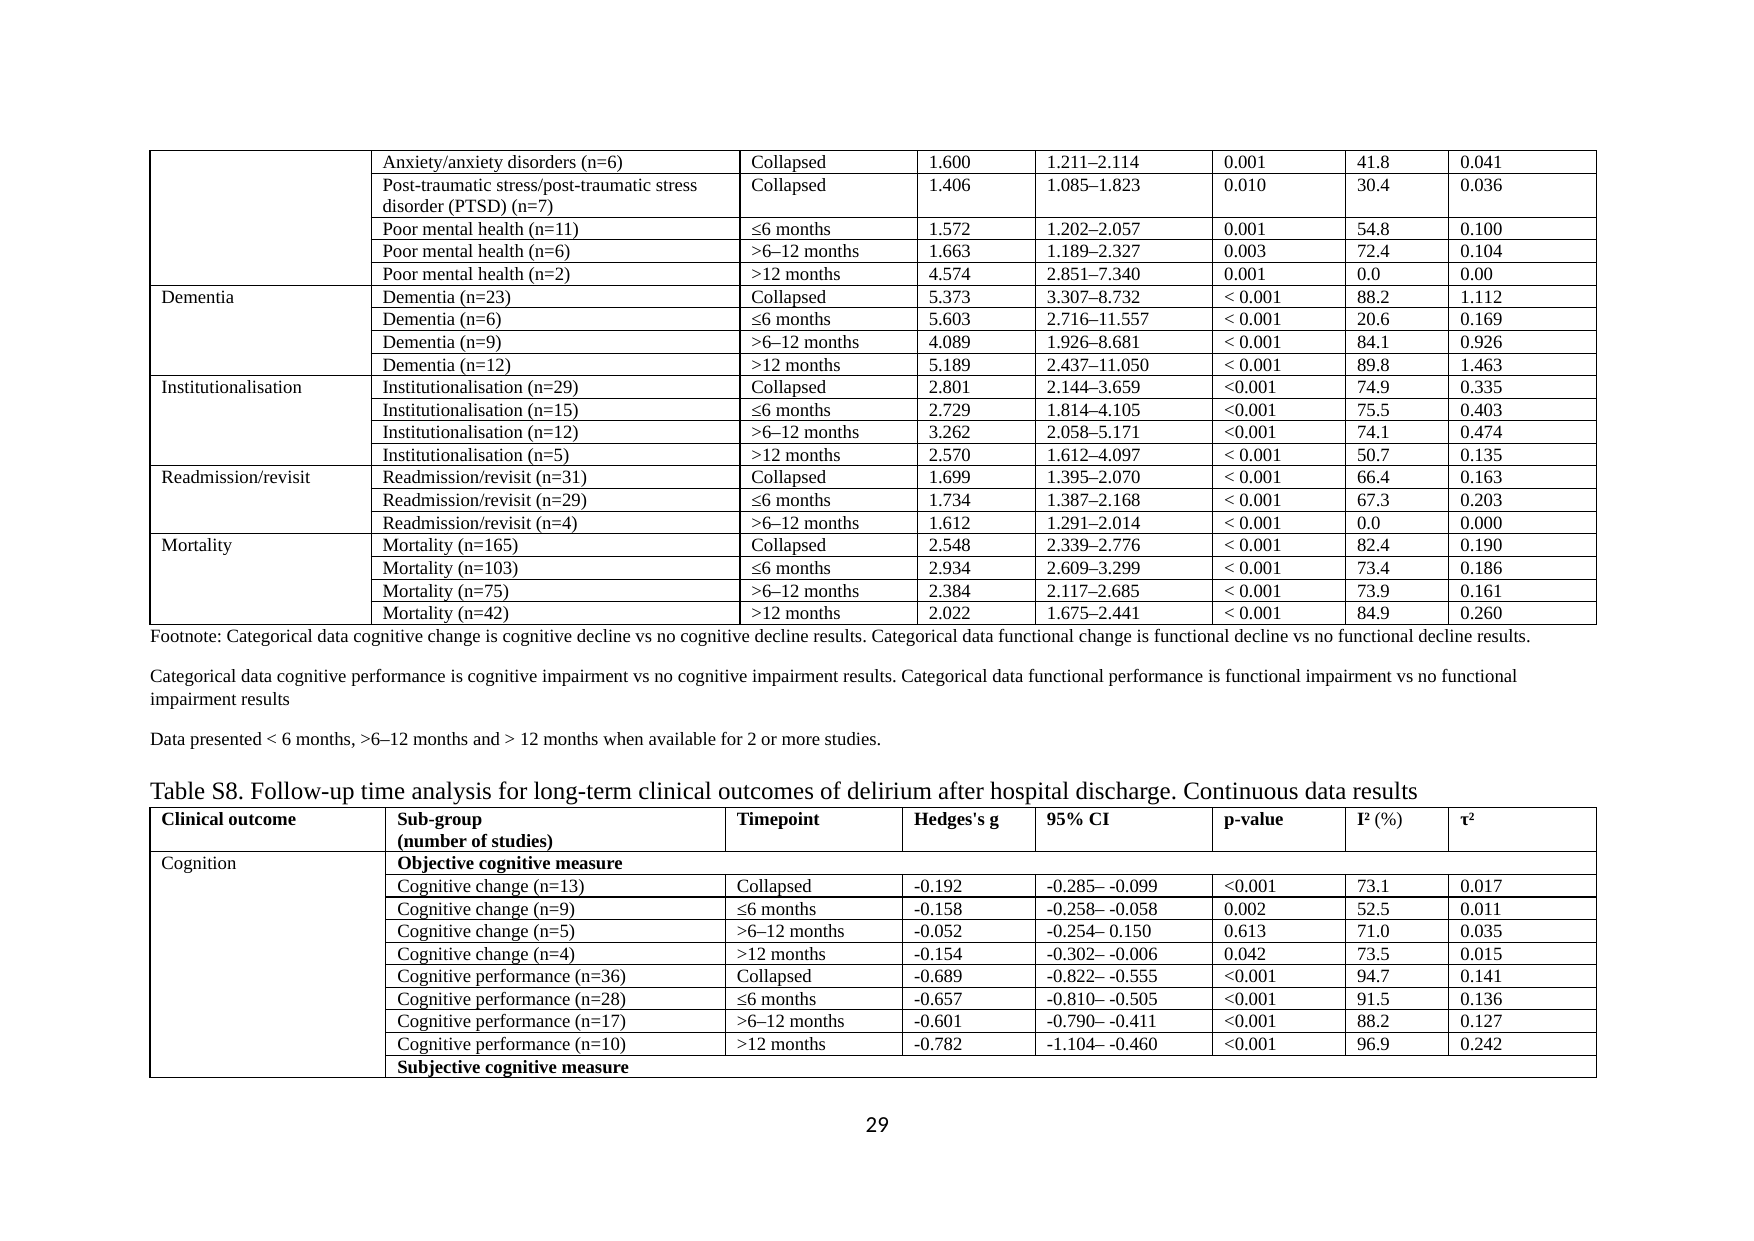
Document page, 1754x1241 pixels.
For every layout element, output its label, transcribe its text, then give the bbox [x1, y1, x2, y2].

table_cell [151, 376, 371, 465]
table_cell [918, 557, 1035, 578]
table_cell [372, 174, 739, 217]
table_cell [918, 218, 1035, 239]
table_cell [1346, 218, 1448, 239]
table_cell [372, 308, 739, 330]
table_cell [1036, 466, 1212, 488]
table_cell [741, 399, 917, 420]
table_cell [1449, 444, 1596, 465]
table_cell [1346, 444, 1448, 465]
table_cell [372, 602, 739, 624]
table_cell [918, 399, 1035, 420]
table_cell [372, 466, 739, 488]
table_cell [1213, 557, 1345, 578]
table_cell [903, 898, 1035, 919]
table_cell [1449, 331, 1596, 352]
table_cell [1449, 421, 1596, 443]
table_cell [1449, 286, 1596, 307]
text Categorical data cognitive performance is cognitive impairment vs no cognitive impairment results. Categorical data functional performance is functional impairment vs no functional impairment results [150, 664, 1604, 709]
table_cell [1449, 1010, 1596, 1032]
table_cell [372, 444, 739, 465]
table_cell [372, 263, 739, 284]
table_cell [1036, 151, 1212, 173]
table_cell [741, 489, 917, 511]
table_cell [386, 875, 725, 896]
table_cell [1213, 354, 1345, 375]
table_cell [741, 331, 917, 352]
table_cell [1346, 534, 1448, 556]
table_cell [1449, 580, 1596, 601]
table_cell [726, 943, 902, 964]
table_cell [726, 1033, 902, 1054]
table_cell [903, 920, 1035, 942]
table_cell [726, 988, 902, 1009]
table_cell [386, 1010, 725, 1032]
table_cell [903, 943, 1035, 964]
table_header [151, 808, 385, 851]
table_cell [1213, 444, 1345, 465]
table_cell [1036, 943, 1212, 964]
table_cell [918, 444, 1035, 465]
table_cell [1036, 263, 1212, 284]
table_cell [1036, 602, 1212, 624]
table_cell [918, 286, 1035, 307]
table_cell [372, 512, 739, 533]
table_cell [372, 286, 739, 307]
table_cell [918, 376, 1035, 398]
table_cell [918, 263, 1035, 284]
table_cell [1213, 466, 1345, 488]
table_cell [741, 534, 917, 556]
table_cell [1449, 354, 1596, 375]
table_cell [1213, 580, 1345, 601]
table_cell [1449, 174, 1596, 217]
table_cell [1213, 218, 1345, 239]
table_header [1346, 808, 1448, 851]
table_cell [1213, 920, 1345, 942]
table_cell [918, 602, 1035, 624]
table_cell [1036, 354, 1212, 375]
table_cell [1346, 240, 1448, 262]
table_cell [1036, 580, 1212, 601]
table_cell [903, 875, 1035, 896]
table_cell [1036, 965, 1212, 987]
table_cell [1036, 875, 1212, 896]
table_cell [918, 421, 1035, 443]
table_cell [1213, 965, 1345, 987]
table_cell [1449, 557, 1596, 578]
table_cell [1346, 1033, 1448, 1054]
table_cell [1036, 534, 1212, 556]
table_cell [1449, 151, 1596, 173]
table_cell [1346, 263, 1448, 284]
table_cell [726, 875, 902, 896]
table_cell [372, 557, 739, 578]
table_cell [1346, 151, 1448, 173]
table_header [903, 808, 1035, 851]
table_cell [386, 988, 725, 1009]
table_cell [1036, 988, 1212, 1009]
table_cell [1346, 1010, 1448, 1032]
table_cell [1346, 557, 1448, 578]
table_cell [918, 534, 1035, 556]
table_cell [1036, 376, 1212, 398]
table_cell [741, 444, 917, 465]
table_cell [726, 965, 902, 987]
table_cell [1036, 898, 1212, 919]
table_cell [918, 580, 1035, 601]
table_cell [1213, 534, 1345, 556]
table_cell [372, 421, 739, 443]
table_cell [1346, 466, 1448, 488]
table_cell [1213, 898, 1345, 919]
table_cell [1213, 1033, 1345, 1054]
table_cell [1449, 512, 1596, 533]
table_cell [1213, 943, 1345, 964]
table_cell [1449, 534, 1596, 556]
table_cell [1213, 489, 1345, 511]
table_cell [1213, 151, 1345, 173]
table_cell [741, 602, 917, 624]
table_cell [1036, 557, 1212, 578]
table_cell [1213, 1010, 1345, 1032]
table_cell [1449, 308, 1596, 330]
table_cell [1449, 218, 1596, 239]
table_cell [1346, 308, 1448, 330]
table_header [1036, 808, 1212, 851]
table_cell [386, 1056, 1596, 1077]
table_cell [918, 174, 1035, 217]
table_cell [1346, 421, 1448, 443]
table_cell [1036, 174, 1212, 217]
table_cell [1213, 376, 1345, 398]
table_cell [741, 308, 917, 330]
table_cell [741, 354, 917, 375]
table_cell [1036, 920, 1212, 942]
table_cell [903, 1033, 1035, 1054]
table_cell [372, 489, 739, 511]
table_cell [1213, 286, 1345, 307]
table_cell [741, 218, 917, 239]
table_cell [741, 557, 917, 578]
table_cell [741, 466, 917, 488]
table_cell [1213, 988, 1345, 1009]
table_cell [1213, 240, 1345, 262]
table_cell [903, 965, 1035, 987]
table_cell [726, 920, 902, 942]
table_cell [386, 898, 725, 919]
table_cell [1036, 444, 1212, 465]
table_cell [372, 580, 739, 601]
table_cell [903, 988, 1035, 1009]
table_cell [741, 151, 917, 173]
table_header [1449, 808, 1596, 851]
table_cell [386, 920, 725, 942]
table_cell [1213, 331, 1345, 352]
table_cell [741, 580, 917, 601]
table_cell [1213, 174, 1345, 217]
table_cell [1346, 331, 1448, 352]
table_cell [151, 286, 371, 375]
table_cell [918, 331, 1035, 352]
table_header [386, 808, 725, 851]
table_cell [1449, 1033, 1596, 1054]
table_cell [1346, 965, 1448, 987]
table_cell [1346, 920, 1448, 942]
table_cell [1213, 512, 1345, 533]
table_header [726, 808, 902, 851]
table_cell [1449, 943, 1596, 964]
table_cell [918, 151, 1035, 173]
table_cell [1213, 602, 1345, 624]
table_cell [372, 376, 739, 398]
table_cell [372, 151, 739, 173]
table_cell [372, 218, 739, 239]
subtitle Table S8. Follow-up time analysis for long-term clinical outcomes of delirium after hospital discharge. Continuous data results [150, 776, 1604, 805]
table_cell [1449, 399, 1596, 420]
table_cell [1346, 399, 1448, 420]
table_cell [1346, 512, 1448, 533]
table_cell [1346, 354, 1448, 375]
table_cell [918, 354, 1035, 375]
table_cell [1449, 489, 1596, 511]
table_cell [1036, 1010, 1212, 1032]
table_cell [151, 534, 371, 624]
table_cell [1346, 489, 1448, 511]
text Footnote: Categorical data cognitive change is cognitive decline vs no cognitive decline results. Categorical data functional change is functional decline vs no functional decline results. [150, 625, 1604, 646]
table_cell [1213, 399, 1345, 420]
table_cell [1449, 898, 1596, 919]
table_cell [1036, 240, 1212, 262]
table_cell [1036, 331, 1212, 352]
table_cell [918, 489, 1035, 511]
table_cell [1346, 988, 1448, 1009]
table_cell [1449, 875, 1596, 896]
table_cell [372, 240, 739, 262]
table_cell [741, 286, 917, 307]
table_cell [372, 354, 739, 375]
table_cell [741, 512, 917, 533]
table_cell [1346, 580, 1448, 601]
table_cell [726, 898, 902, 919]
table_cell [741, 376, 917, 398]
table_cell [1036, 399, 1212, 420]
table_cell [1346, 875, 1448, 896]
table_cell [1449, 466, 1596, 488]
text Data presented < 6 months, >6–12 months and > 12 months when available for 2 or more studies. [150, 728, 1604, 749]
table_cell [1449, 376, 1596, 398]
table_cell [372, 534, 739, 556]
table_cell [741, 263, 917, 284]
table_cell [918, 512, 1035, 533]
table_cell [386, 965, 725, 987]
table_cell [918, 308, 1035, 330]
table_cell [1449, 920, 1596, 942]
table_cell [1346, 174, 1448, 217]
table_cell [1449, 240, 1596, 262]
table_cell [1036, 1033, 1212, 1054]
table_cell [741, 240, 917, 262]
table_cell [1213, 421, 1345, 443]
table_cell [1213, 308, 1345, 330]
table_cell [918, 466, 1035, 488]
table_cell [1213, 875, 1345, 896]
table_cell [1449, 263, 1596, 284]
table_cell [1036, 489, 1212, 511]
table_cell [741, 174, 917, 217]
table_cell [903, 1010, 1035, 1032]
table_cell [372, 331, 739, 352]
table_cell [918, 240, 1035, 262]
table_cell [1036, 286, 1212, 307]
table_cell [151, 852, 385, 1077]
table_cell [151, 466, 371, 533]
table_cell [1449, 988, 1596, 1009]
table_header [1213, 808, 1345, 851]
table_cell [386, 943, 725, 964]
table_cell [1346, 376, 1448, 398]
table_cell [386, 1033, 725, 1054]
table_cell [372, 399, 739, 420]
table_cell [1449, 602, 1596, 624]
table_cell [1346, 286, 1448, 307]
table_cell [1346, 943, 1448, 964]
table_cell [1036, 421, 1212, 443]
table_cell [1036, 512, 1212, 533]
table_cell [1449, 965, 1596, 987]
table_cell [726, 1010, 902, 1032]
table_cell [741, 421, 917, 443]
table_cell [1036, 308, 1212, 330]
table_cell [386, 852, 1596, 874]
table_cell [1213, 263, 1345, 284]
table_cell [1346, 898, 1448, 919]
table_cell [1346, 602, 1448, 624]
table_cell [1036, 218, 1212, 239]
